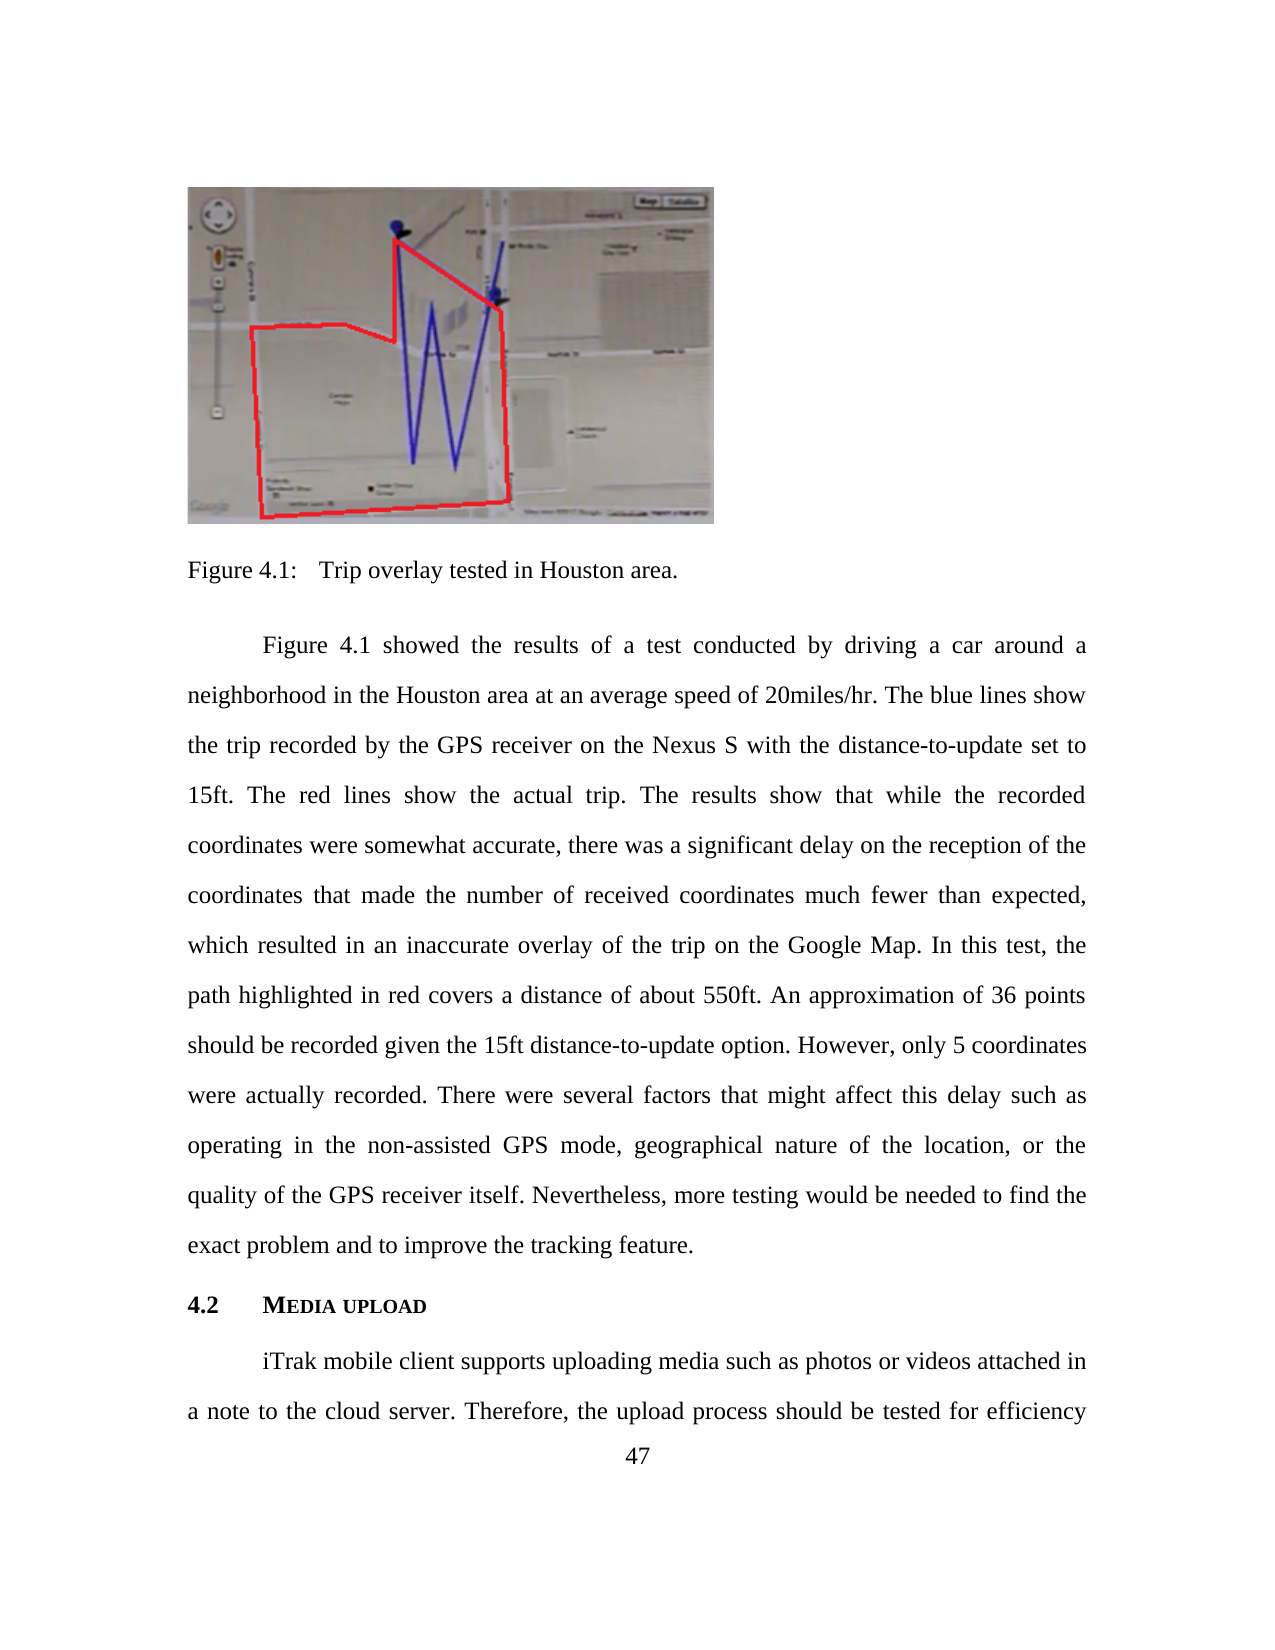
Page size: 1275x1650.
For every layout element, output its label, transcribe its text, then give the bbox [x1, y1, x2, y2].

text Figure 4.1 showed the results of a test conducted by driving a car around a neighborhood in the Houston area at an average speed of 20miles/hr. The blue lines show the trip recorded by the GPS receiver on the Nexus S with the distance-to-update set to 15ft. The red lines show the actual trip. The results show that while the recorded coordinates were somewhat accurate, there was a significant delay on the reception of the coordinates that made the number of received coordinates much fewer than expected, which resulted in an inaccurate overlay of the trip on the Google Map. In this test, the path highlighted in red covers a distance of about 550ft. An approximation of 36 points should be recorded given the 15ft distance-to-update option. However, only 5 coordinates were actually recorded. There were several factors that might affect this delay such as operating in the non-assisted GPS mode, geographical nature of the location, or the quality of the GPS receiver itself. Nevertheless, more testing would be needed to find the exact problem and to improve the tracking feature. [187, 608, 1087, 1258]
subtitle 4.2 Media upload [187, 1290, 1087, 1318]
subtitle Figure 4.1: Trip overlay tested in Houston area. [187, 555, 1087, 583]
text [187, 1325, 1087, 1425]
picture [187, 187, 714, 524]
